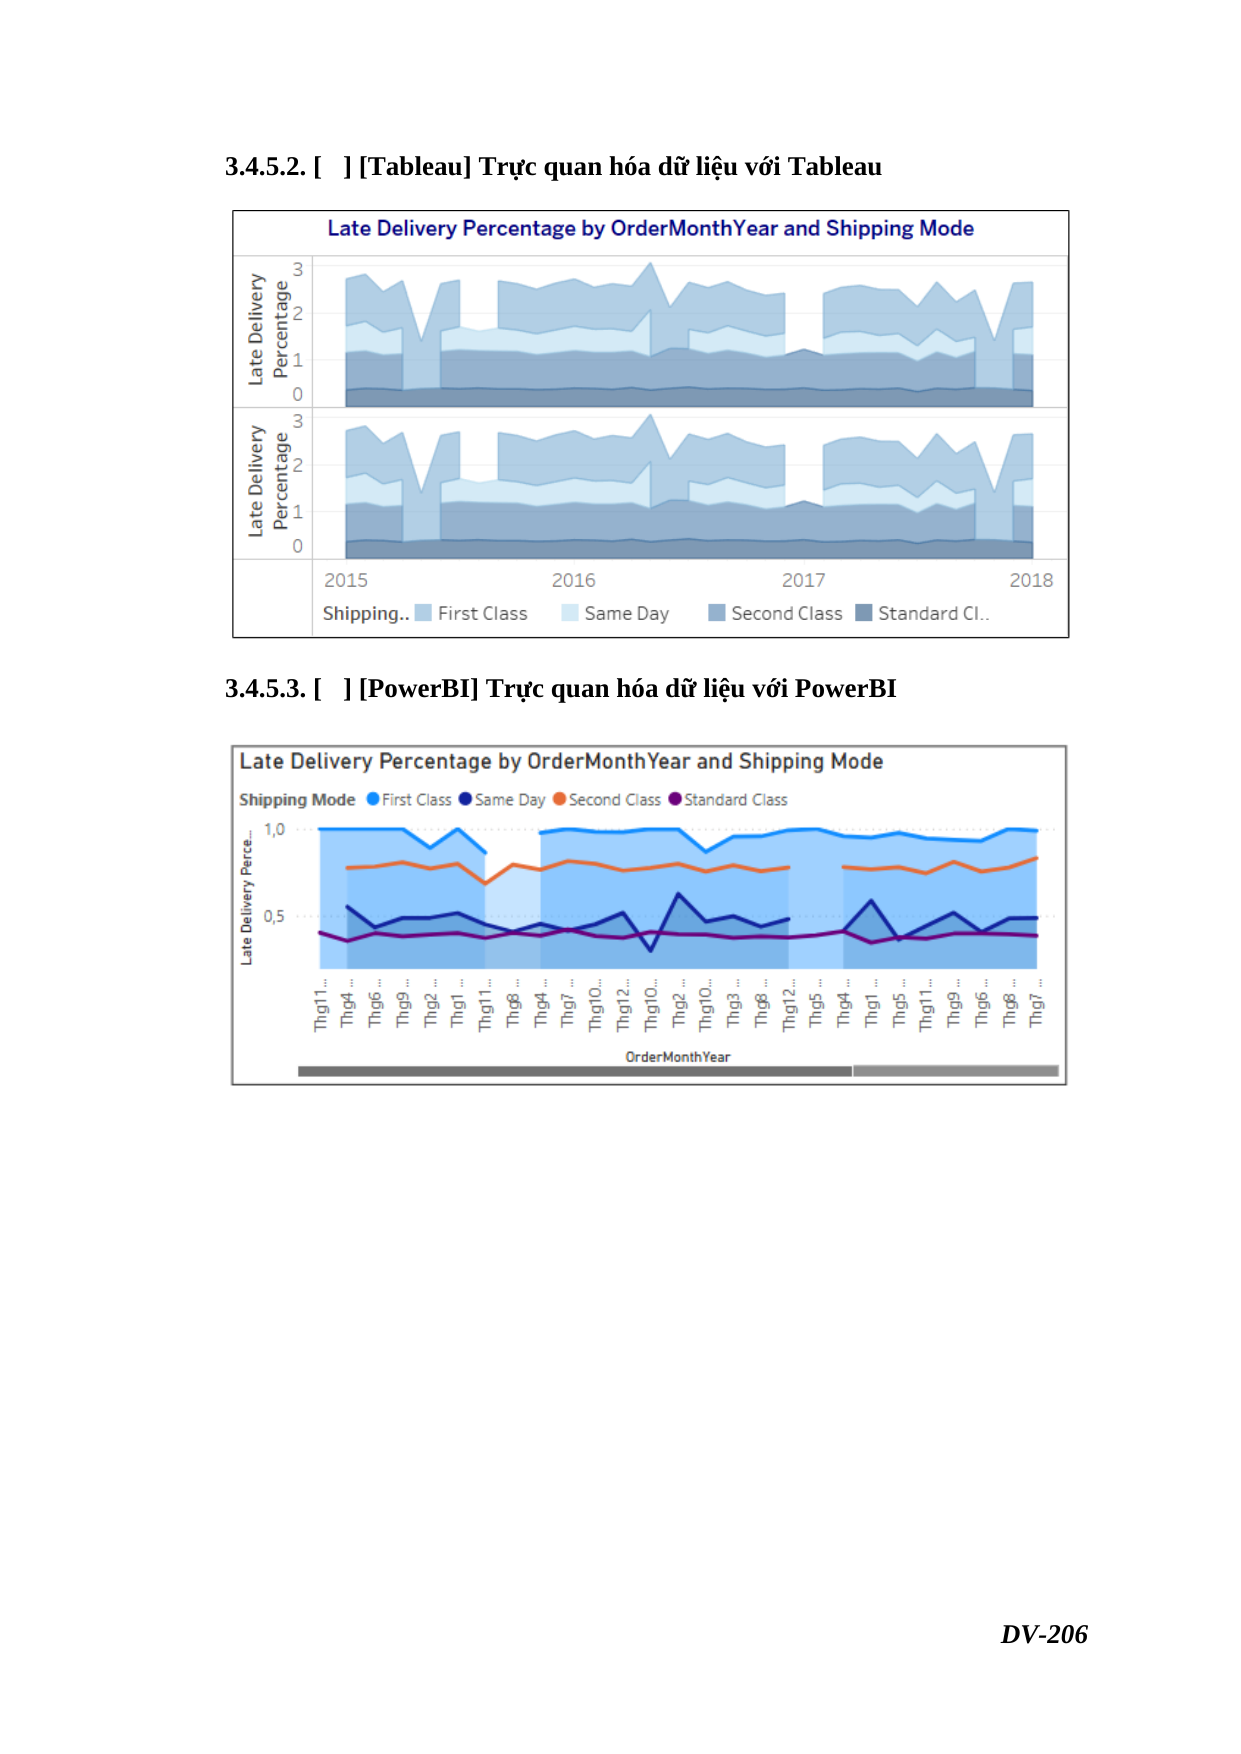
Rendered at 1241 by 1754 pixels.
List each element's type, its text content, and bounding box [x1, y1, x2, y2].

picture [225, 732, 1074, 1096]
subtitle 3.4.5.2. [🔎] [Tableau] Trực quan hóa dữ liệu với Tableau [225, 150, 1090, 181]
subtitle 3.4.5.3. [🔎] [PowerBI] Trực quan hóa dữ liệu với PowerBI [225, 672, 1090, 703]
picture [225, 210, 1072, 642]
